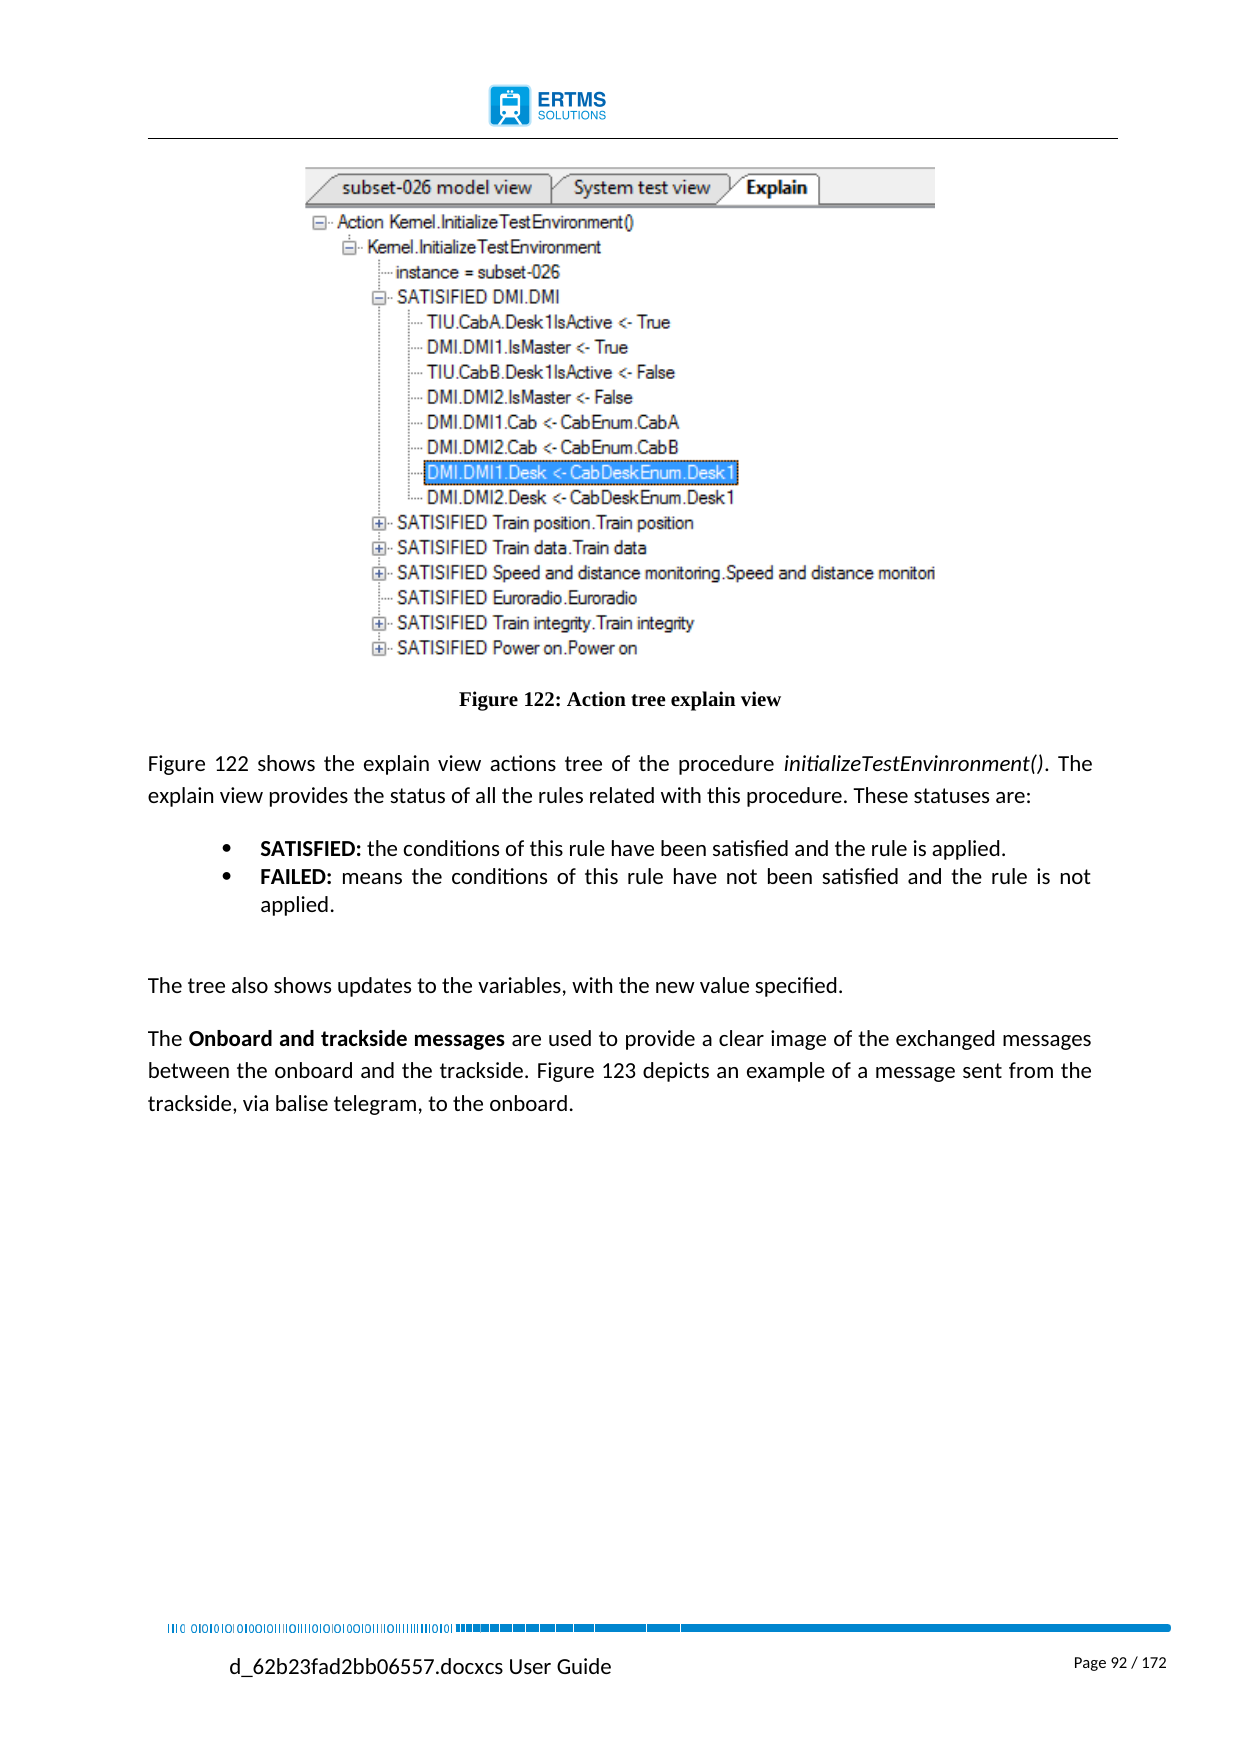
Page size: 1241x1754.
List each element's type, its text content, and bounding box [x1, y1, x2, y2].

list SATISFIED: the conditions of this rule have been satisfied and the rule is applied. [223, 834, 1093, 862]
text Figure 122: Action tree explain view [148, 687, 1093, 711]
list FAILED: means the conditions of this rule have not been satisfied and the rule is not applied. [223, 862, 1093, 918]
picture [305, 167, 935, 675]
text The Onboard and trackside messages are used to provide a clear image of the exchanged messages between the onboard and the trackside. Figure 123 depicts an example of a message sent from the trackside, via balise telegram, to the onboard. [148, 1024, 1093, 1117]
picture [167, 1624, 1171, 1633]
text The tree also shows updates to the variables, with the new value specified. [148, 971, 1093, 999]
text Figure 122 shows the explain view actions tree of the procedure initializeTestEnvinronment(). The explain view provides the status of all the rules related with this procedure. These statuses are: [148, 749, 1093, 809]
picture [477, 73, 617, 138]
